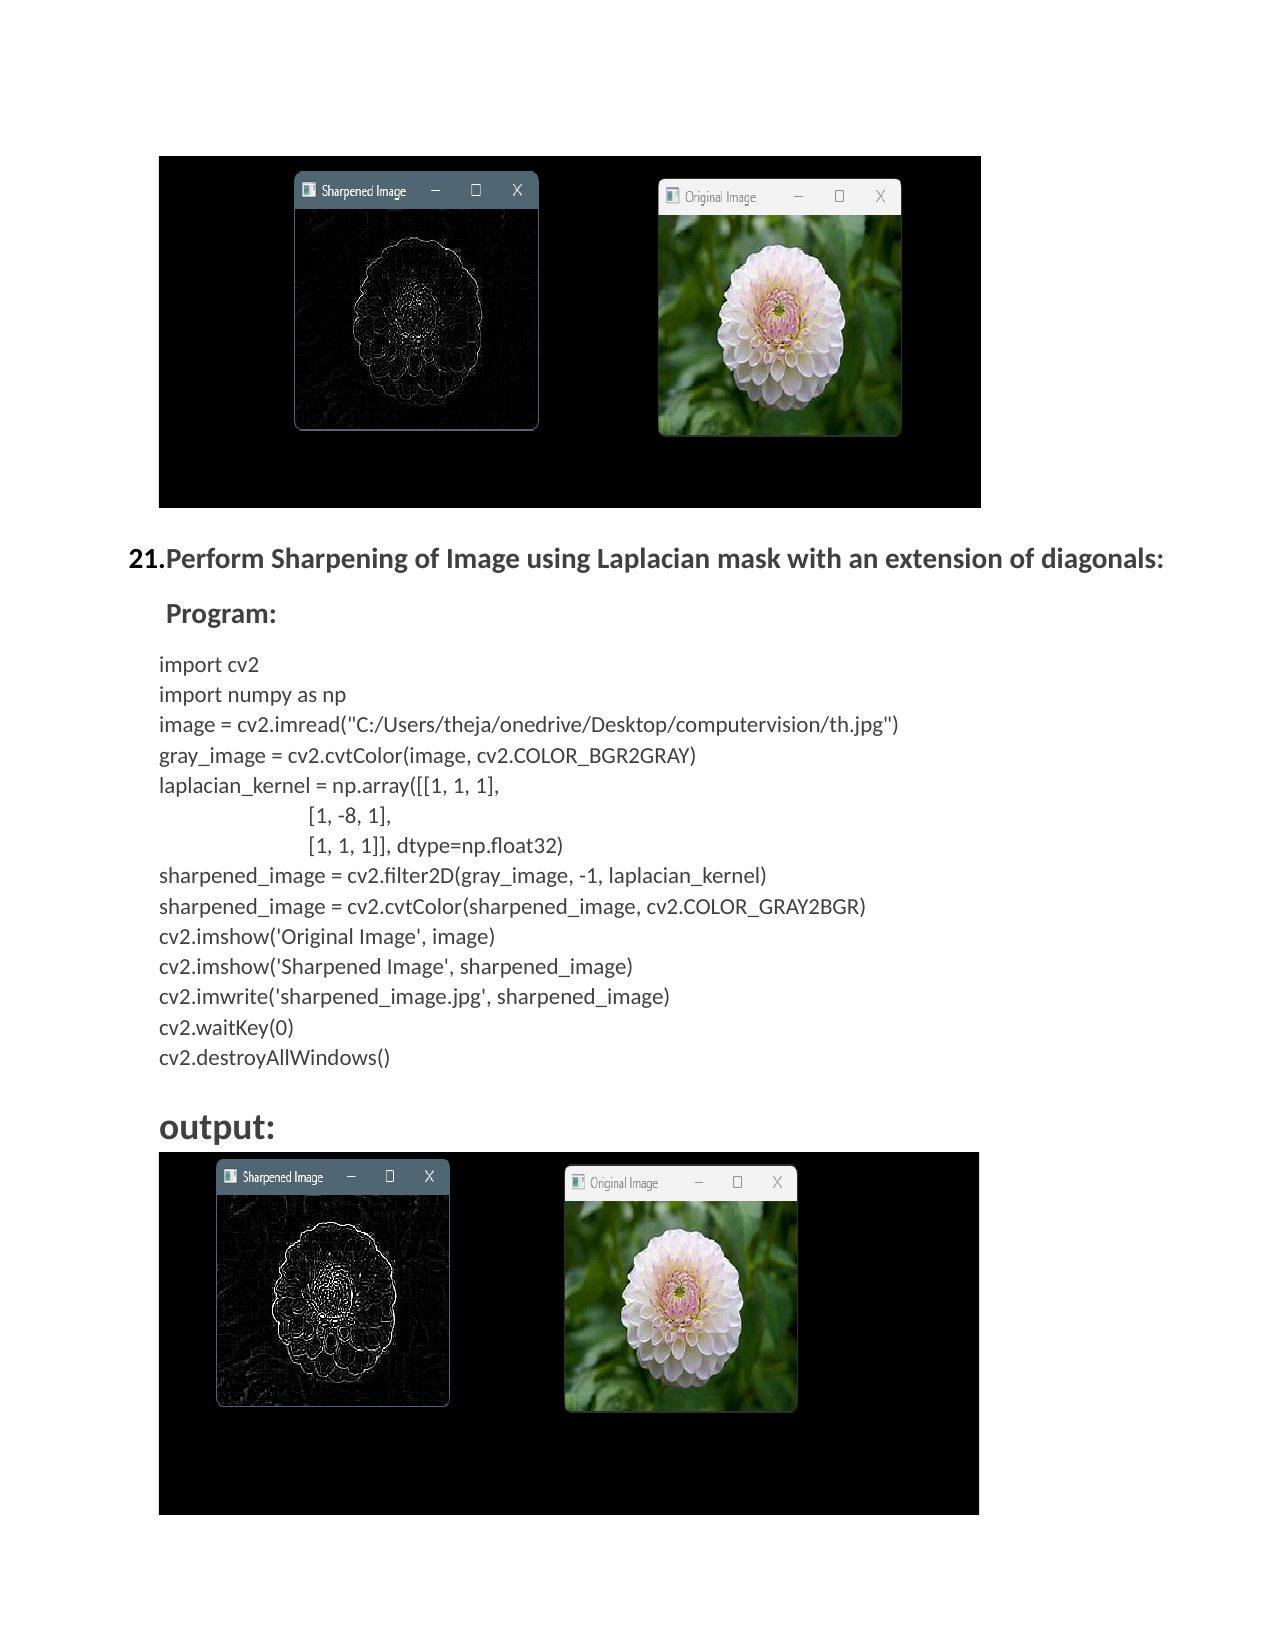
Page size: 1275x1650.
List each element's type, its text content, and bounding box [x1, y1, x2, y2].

picture [158, 156, 981, 508]
picture [158, 1152, 980, 1515]
list gray_image = cv2.cvtColor(image, cv2.COLOR_BGR2GRAY) [159, 741, 1199, 769]
list [1, 1, 1]], dtype=np.float32) [159, 831, 1199, 859]
list cv2.imshow('Sharpened Image', sharpened_image) [159, 952, 1199, 980]
list image = cv2.imread("C:/Users/theja/onedrive/Desktop/computervision/th.jpg") [159, 711, 1199, 738]
list cv2.waitKey(0) [159, 1013, 1199, 1041]
list import cv2 [159, 650, 1199, 678]
list [1, -8, 1], [159, 801, 1199, 829]
text Program: [166, 595, 1199, 631]
list import numpy as np [159, 680, 1199, 708]
list output: [159, 1103, 1199, 1149]
list sharpened_image = cv2.cvtColor(sharpened_image, cv2.COLOR_GRAY2BGR) [159, 892, 1199, 920]
list Perform Sharpening of Image using Laplacian mask with an extension of diagonals: [128, 540, 1199, 576]
list cv2.imwrite('sharpened_image.jpg', sharpened_image) [159, 982, 1199, 1010]
list cv2.destroyAllWindows() [159, 1043, 1199, 1071]
list cv2.imshow('Original Image', image) [159, 922, 1199, 950]
list laplacian_kernel = np.array([[1, 1, 1], [159, 771, 1199, 799]
list sharpened_image = cv2.filter2D(gray_image, -1, laplacian_kernel) [159, 862, 1199, 889]
